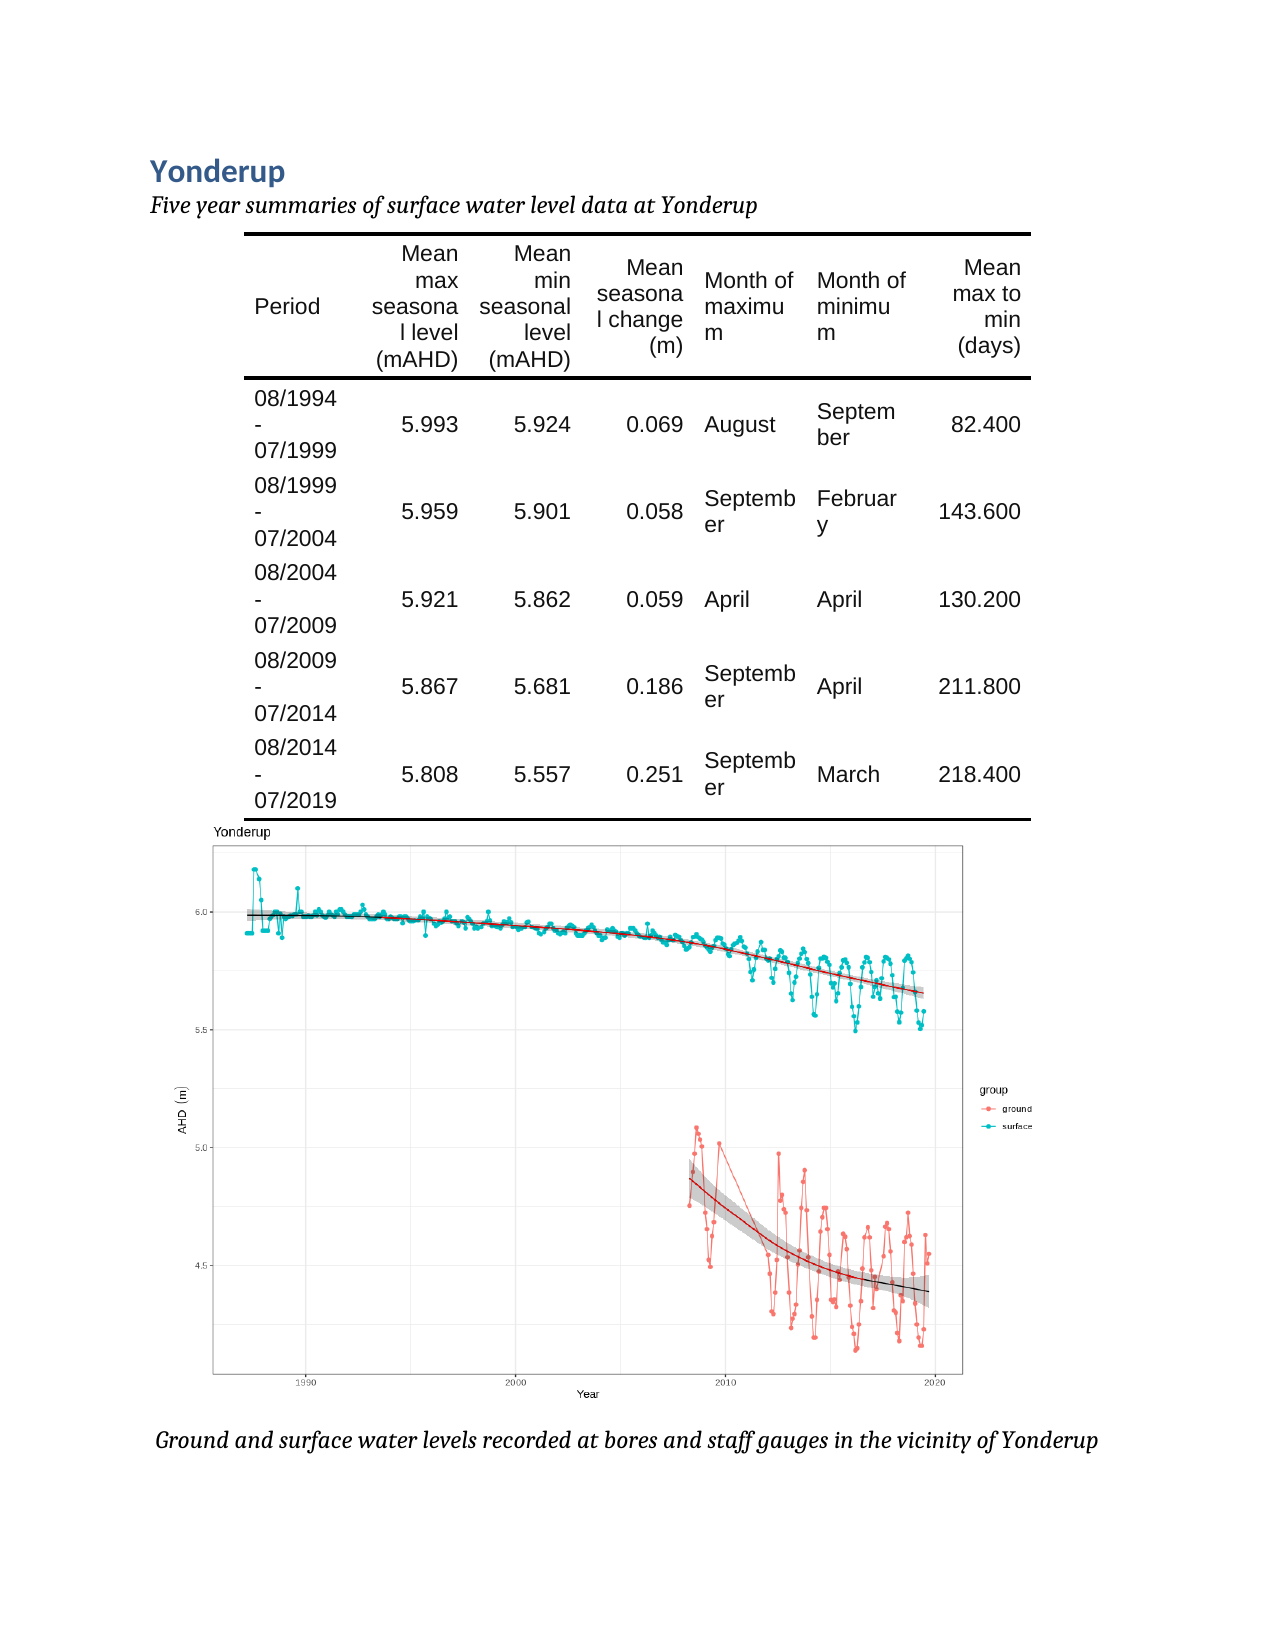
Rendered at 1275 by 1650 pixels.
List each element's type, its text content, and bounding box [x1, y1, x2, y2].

table_cell 0.059 [581, 555, 694, 643]
table_cell 5.557 [469, 730, 581, 817]
table_header Month of maximum [694, 236, 806, 376]
table_cell 0.186 [581, 643, 694, 730]
table_cell 08/2014 - 07/2019 [244, 730, 356, 817]
table_cell September [694, 730, 806, 817]
table_cell 0.069 [581, 380, 694, 468]
table_header Month of minimum [806, 236, 919, 376]
table_cell 08/1999 - 07/2004 [244, 468, 356, 555]
table_cell 08/1994 - 07/1999 [244, 380, 356, 468]
table_cell 5.959 [356, 468, 469, 555]
table_cell April [694, 555, 806, 643]
table_cell 08/2004 - 07/2009 [244, 555, 356, 643]
table_cell 0.251 [581, 730, 694, 817]
table_cell 5.867 [356, 643, 469, 730]
text Five year summaries of surface water level data at Yonderup [150, 191, 1125, 219]
table_cell September [694, 468, 806, 555]
table_cell 130.200 [919, 555, 1031, 643]
table_header Mean seasonal change (m) [581, 236, 694, 376]
table_cell March [806, 730, 919, 817]
table_cell 211.800 [919, 643, 1031, 730]
table_cell April [806, 643, 919, 730]
table_cell April [806, 555, 919, 643]
table_cell 143.600 [919, 468, 1031, 555]
picture [168, 821, 1044, 1405]
table_header Mean min seasonal level (mAHD) [469, 236, 581, 376]
table_header Period [244, 236, 356, 376]
table_cell 82.400 [919, 380, 1031, 468]
table_cell 5.921 [356, 555, 469, 643]
table_cell 218.400 [919, 730, 1031, 817]
table_cell 5.808 [356, 730, 469, 817]
subtitle Yonderup [150, 150, 1125, 191]
table_cell 5.924 [469, 380, 581, 468]
table_cell September [694, 643, 806, 730]
table_header Mean max seasonal level (mAHD) [356, 236, 469, 376]
table_cell 5.862 [469, 555, 581, 643]
table_cell February [806, 468, 919, 555]
table_cell 08/2009 - 07/2014 [244, 643, 356, 730]
table_cell 5.993 [356, 380, 469, 468]
table_header Mean max to min (days) [919, 236, 1031, 376]
table_cell 5.901 [469, 468, 581, 555]
table_cell August [694, 380, 806, 468]
table_cell 5.681 [469, 643, 581, 730]
text Ground and surface water levels recorded at bores and staff gauges in the vicinity of Yonderup [150, 1426, 1125, 1454]
table_cell September [806, 380, 919, 468]
table_cell 0.058 [581, 468, 694, 555]
